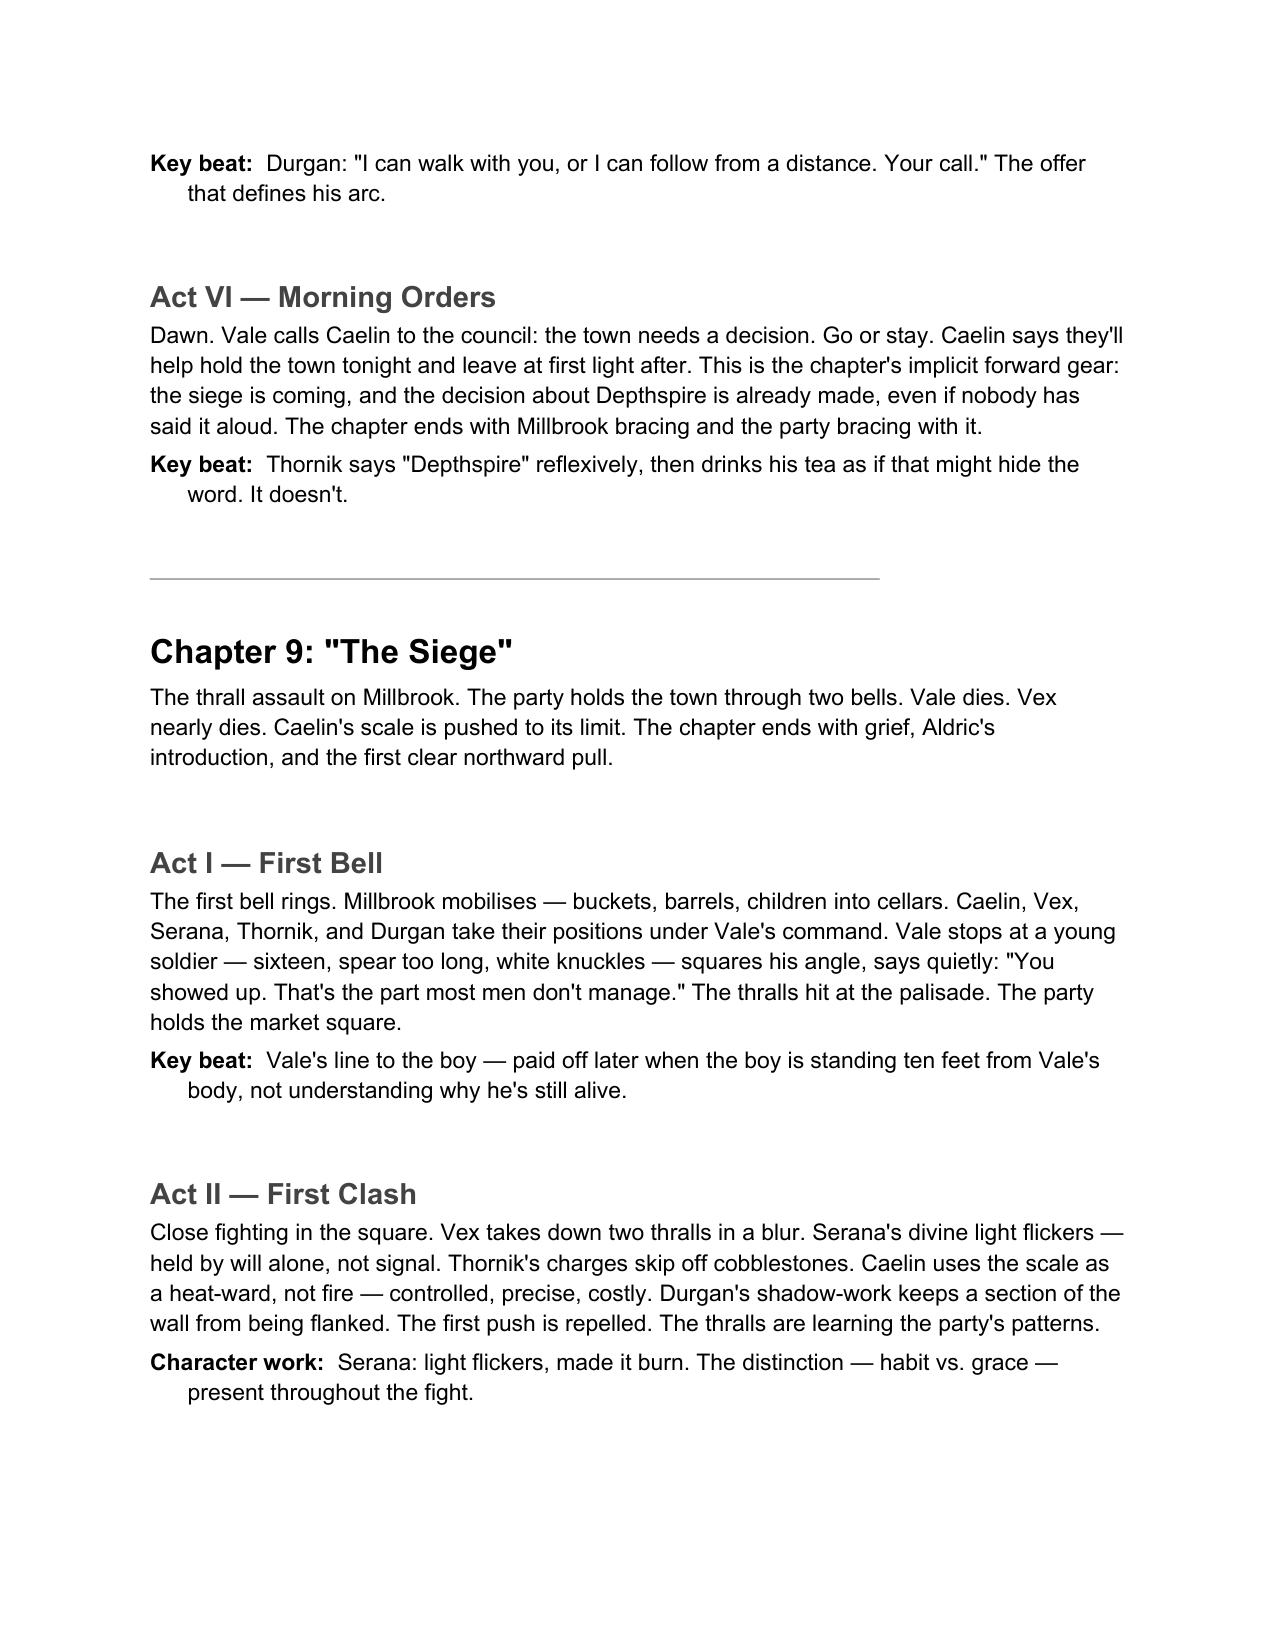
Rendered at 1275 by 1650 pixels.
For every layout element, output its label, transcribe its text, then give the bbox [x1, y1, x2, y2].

text Key beat: Durgan: "I can walk with you, or I can follow from a distance. Your call." The offer that defines his arc. [150, 150, 1125, 207]
text Dawn. Vale calls Caelin to the council: the town needs a decision. Go or stay. Caelin says they'll help hold the town tonight and leave at first light after. This is the chapter's implicit forward gear: the siege is coming, and the decision about Depthspire is already made, even if nobody has said it aloud. The chapter ends with Millbrook bracing and the party bracing with it. [150, 322, 1125, 439]
text The first bell rings. Millbrook mobilises — buckets, barrels, children into cellars. Caelin, Vex, Serana, Thornik, and Durgan take their positions under Vale's command. Vale stops at a young soldier — sixteen, spear too long, white knuckles — squares his angle, says quietly: "You showed up. That's the part most men don't manage." The thralls hit at the palisade. The party holds the market square. [150, 888, 1125, 1035]
text Key beat: Thornik says "Depthspire" reflexively, then drinks his tea as if that might hide the word. It doesn't. [150, 451, 1125, 508]
text ───────────────────────────────────────────── [150, 565, 1125, 591]
subtitle Chapter 9: "The Siege" [150, 632, 1125, 671]
text Close fighting in the square. Vex takes down two thralls in a blur. Serana's divine light flickers — held by will alone, not signal. Thornik's charges skip off cobblestones. Caelin uses the scale as a heat-ward, not fire — controlled, precise, costly. Durgan's shadow-work keeps a section of the wall from being flanked. The first push is repelled. The thralls are learning the party's patterns. [150, 1219, 1125, 1336]
text The thrall assault on Millbrook. The party holds the town through two bells. Vale dies. Vex nearly dies. Caelin's scale is pushed to its limit. The chapter ends with grief, Aldric's introduction, and the first clear northward pull. [150, 683, 1125, 770]
text Character work: Serana: light flickers, made it burn. The distinction — habit vs. grace — present throughout the fight. [150, 1348, 1125, 1405]
subtitle Act II — First Clash [150, 1177, 1125, 1211]
subtitle Act I — First Bell [150, 846, 1125, 879]
text Key beat: Vale's line to the boy — paid off later when the boy is standing ten feet from Vale's body, not understanding why he's still alive. [150, 1047, 1125, 1104]
subtitle Act VI — Morning Orders [150, 280, 1125, 314]
